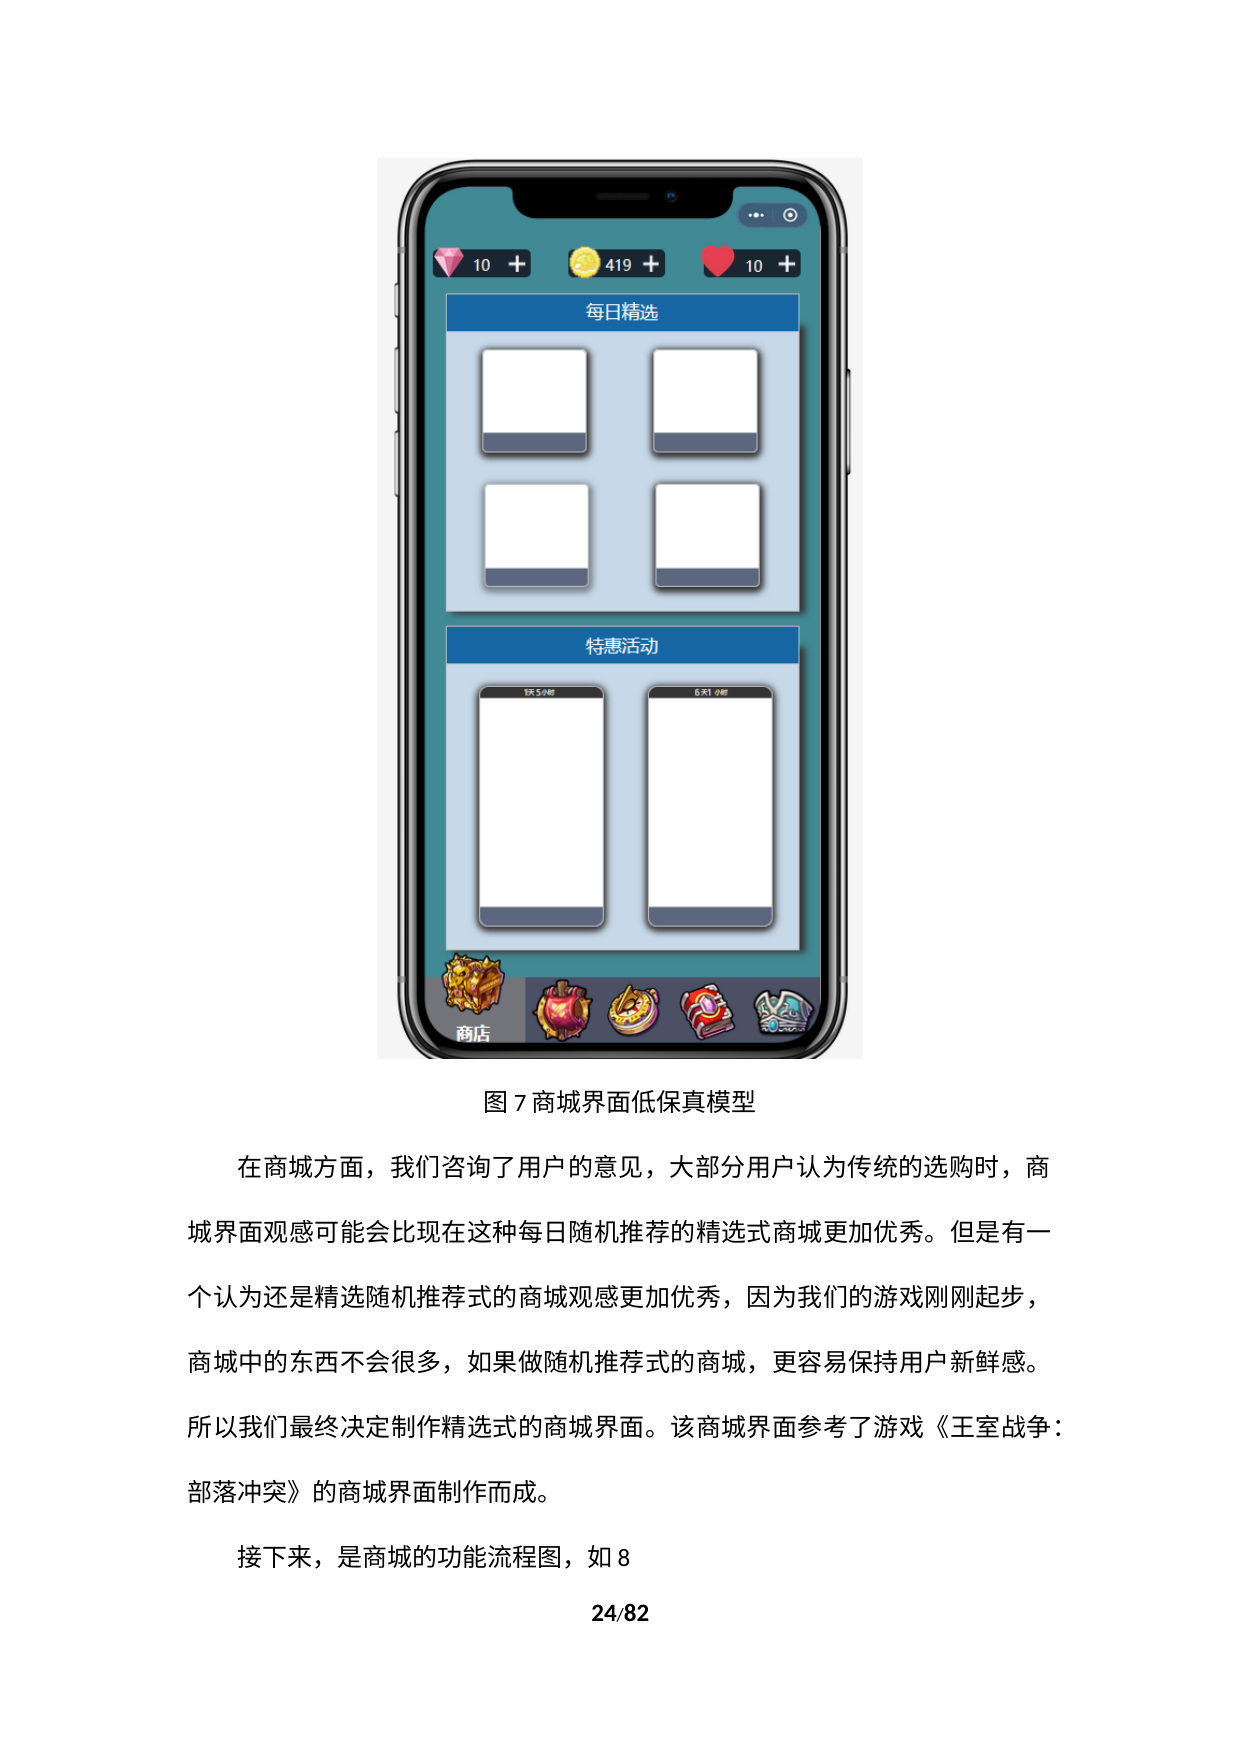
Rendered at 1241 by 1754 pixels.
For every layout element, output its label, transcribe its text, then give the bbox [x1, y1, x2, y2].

text 图7商城界面低保真模型 [187, 1068, 1053, 1133]
text 接下来，是商城的功能流程图，如8 [187, 1523, 1053, 1588]
picture [377, 158, 863, 1059]
text 在商城方面，我们咨询了用户的意见，大部分用户认为传统的选购时，商城界面观感可能会比现在这种每日随机推荐的精选式商城更加优秀。但是有一个认为还是精选随机推荐式的商城观感更加优秀，因为我们的游戏刚刚起步，商城中的东西不会很多，如果做随机推荐式的商城，更容易保持用户新鲜感。所以我们最终决定制作精选式的商城界面。该商城界面参考了游戏《王室战争：部落冲突》的商城界面制作而成。 [187, 1133, 1053, 1523]
